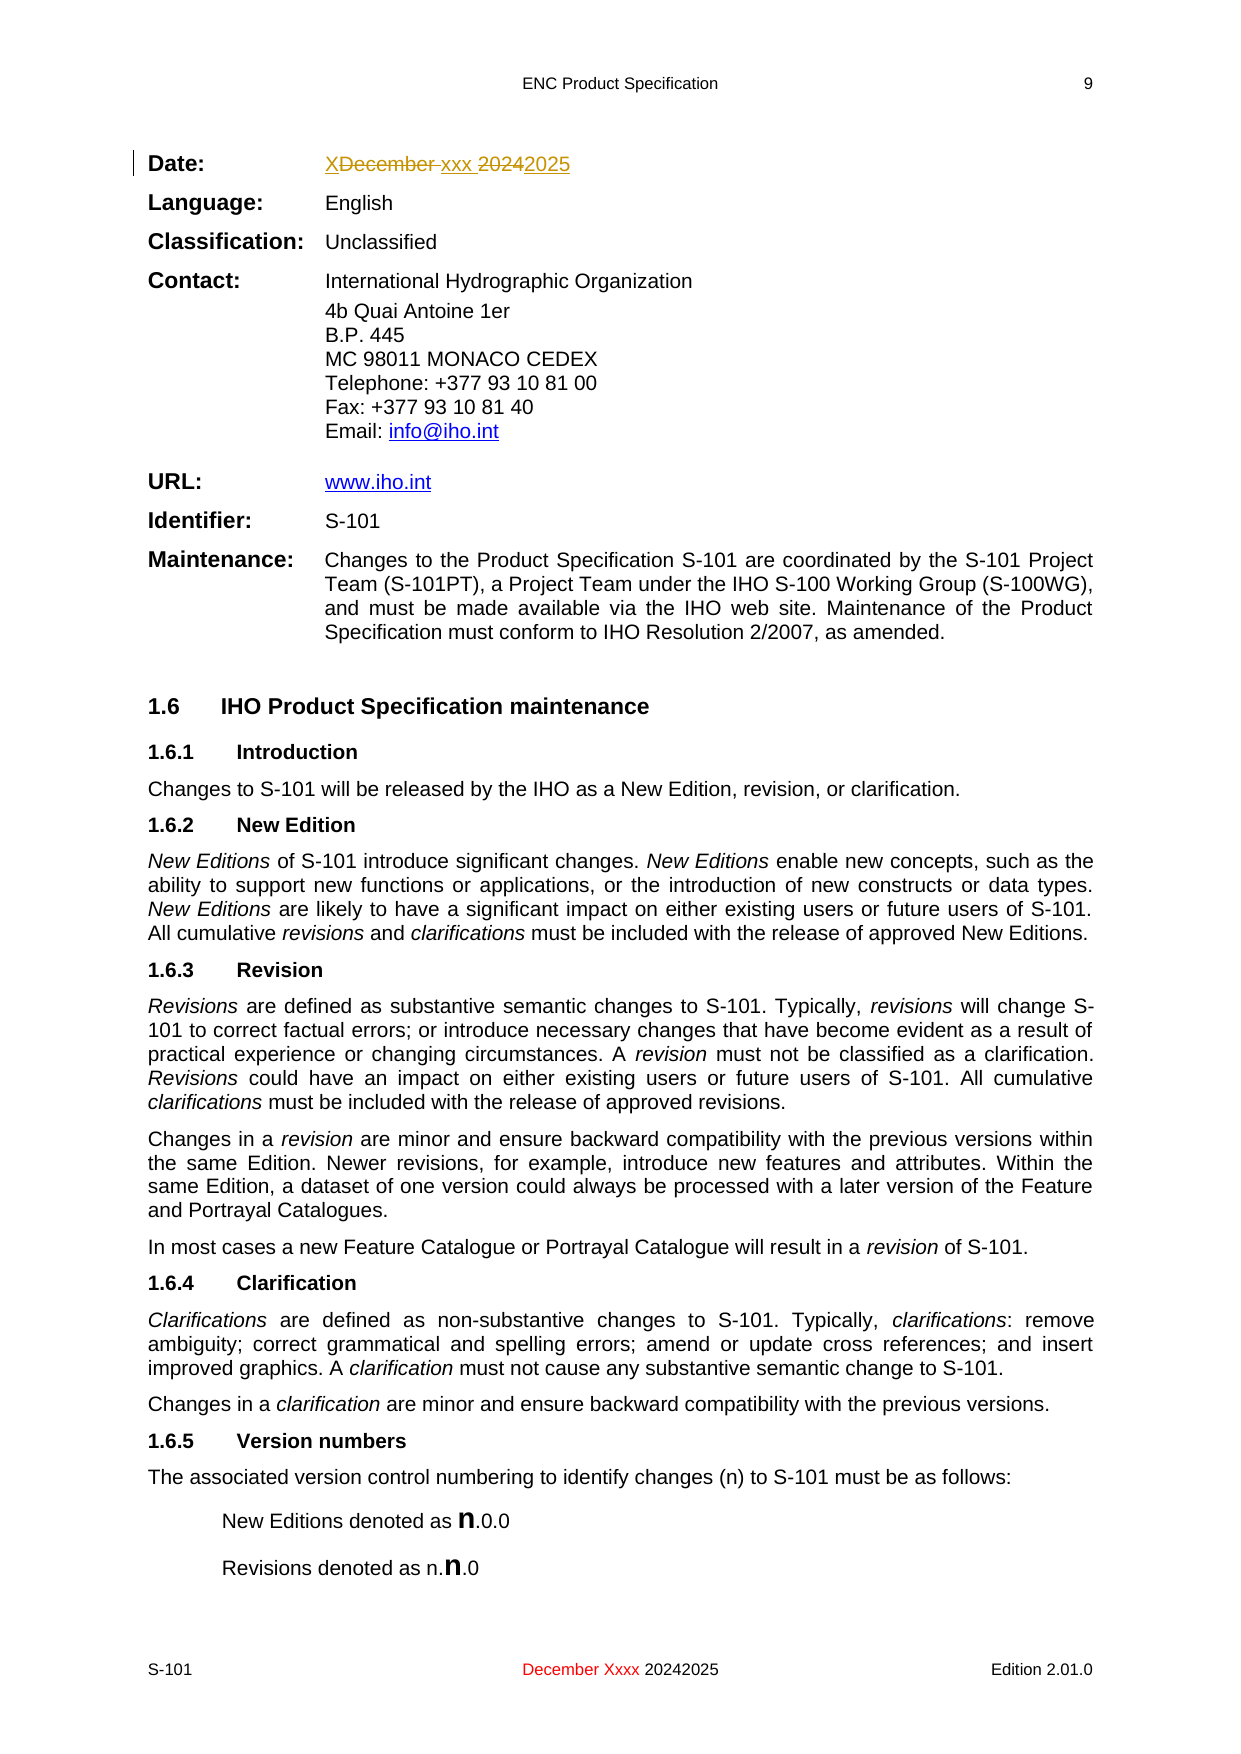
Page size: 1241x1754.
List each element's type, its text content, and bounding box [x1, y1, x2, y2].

text Language: English [148, 189, 1094, 215]
text MC 98011 MONACO CEDEX Telephone: +377 93 10 81 00 Fax: +377 93 10 81 40 [325, 347, 1094, 419]
text B.P. 445 [289, 323, 1094, 347]
text Changes in a clarification are minor and ensure backward compatibility with the previous versions. [148, 1392, 1094, 1416]
text In most cases a new Feature Catalogue or Portrayal Catalogue will result in a revision of S-101. [148, 1235, 1094, 1259]
text Contact: International Hydrographic Organization [148, 267, 1094, 293]
text Email: info@iho.int [325, 419, 1094, 443]
subtitle Clarification [148, 1271, 1094, 1295]
text Revisions denoted as n.n.0 [222, 1547, 1094, 1581]
subtitle New Edition [148, 813, 1094, 837]
text URL: www.iho.int [148, 468, 1094, 494]
text Clarifications are defined as non-substantive changes to S-101. Typically, clarifications: remove ambiguity; correct grammatical and spelling errors; amend or update cross references; and insert improved graphics. A clarification must not cause any substantive semantic change to S-101. [148, 1308, 1094, 1379]
text New Editions of S-101 introduce significant changes. New Editions enable new concepts, such as the ability to support new functions or applications, or the introduction of new constructs or data types. New Editions are likely to have a significant impact on either existing users or future users of S-101. All cumulative revisions and clarifications must be included with the release of approved New Editions. [148, 849, 1094, 945]
text The associated version control numbering to identify changes (n) to S-101 must be as follows: [148, 1465, 1094, 1489]
text Identifier: S-101 [148, 507, 1094, 533]
subtitle Introduction [148, 740, 1094, 764]
text Changes to S-101 will be released by the IHO as a New Edition, revision, or clarification. [148, 776, 1094, 800]
subtitle Version numbers [148, 1428, 1094, 1452]
subtitle Revision [148, 958, 1094, 982]
text Changes in a revision are minor and ensure backward compatibility with the previous versions within the same Edition. Newer revisions, for example, introduce new features and attributes. Within the same Edition, a dataset of one version could always be processed with a later version of the Feature and Portrayal Catalogues. [148, 1126, 1094, 1222]
text Date: [148, 150, 1094, 176]
text Maintenance: Changes to the Product Specification S-101 are coordinated by the S-101 Project Team (S-101PT), a Project Team under the IHO S-100 Working Group (S-100WG), and must be made available via the IHO web site. Maintenance of the Product Specification must conform to IHO Resolution 2/2007, as amended. [148, 546, 1094, 644]
subtitle IHO Product Specification maintenance [148, 693, 1094, 719]
text Revisions are defined as substantive semantic changes to S-101. Typically, revisions will change S-101 to correct factual errors; or introduce necessary changes that have become evident as a result of practical experience or changing circumstances. A revision must not be classified as a clarification. Revisions could have an impact on either existing users or future users of S-101. All cumulative clarifications must be included with the release of approved revisions. [148, 994, 1094, 1114]
text New Editions denoted as n.0.0 [222, 1501, 1094, 1535]
text 4b Quai Antoine 1er [289, 299, 1094, 323]
text Classification: Unclassified [148, 228, 1094, 254]
